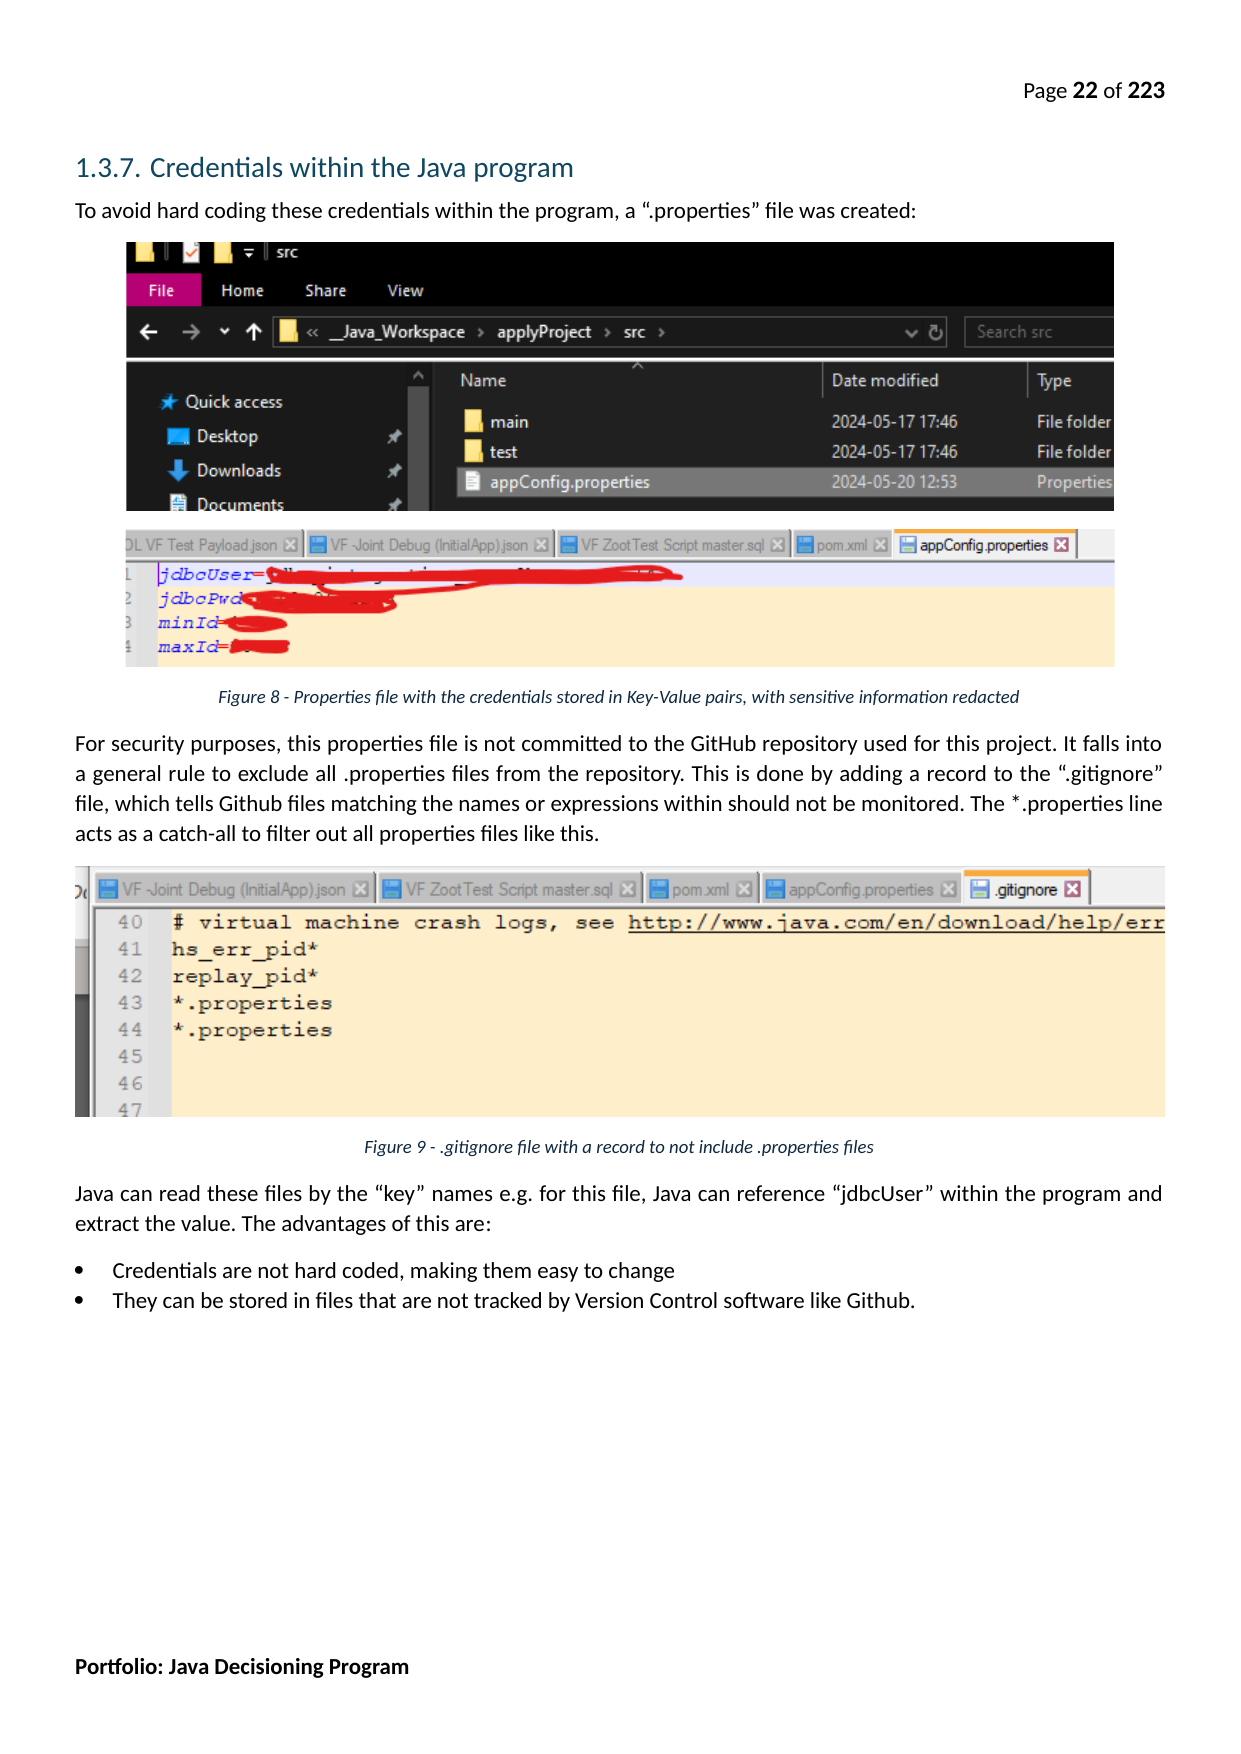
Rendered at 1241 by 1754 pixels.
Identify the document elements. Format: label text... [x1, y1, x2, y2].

list Credentials are not hard coded, making them easy to change [75, 1256, 1165, 1284]
picture [125, 529, 1115, 667]
text Java can read these files by the “key” names e.g. for this file, Java can reference “jdbcUser” within the program and extract the value. The advantages of this are: [75, 1179, 1165, 1238]
text Figure 8 - Properties file with the credentials stored in Key-Value pairs, with sensitive information redacted [75, 685, 1165, 708]
text For security purposes, this properties file is not committed to the GitHub repository used for this project. It falls into a general rule to exclude all .properties files from the repository. This is done by adding a record to the “.gitignore” file, which tells Github files matching the names or expressions within should not be monitored. The *.properties line acts as a catch-all to filter out all properties files like this. [75, 729, 1165, 847]
subtitle Credentials within the Java program [75, 149, 1165, 184]
text To avoid hard coding these credentials within the program, a “.properties” file was created: [75, 196, 1165, 224]
list They can be stored in files that are not tracked by Version Control software like Github. [75, 1287, 1165, 1315]
picture [126, 242, 1114, 511]
picture [75, 866, 1166, 1117]
text Figure 9 - .gitignore file with a record to not include .properties files [75, 1136, 1165, 1158]
